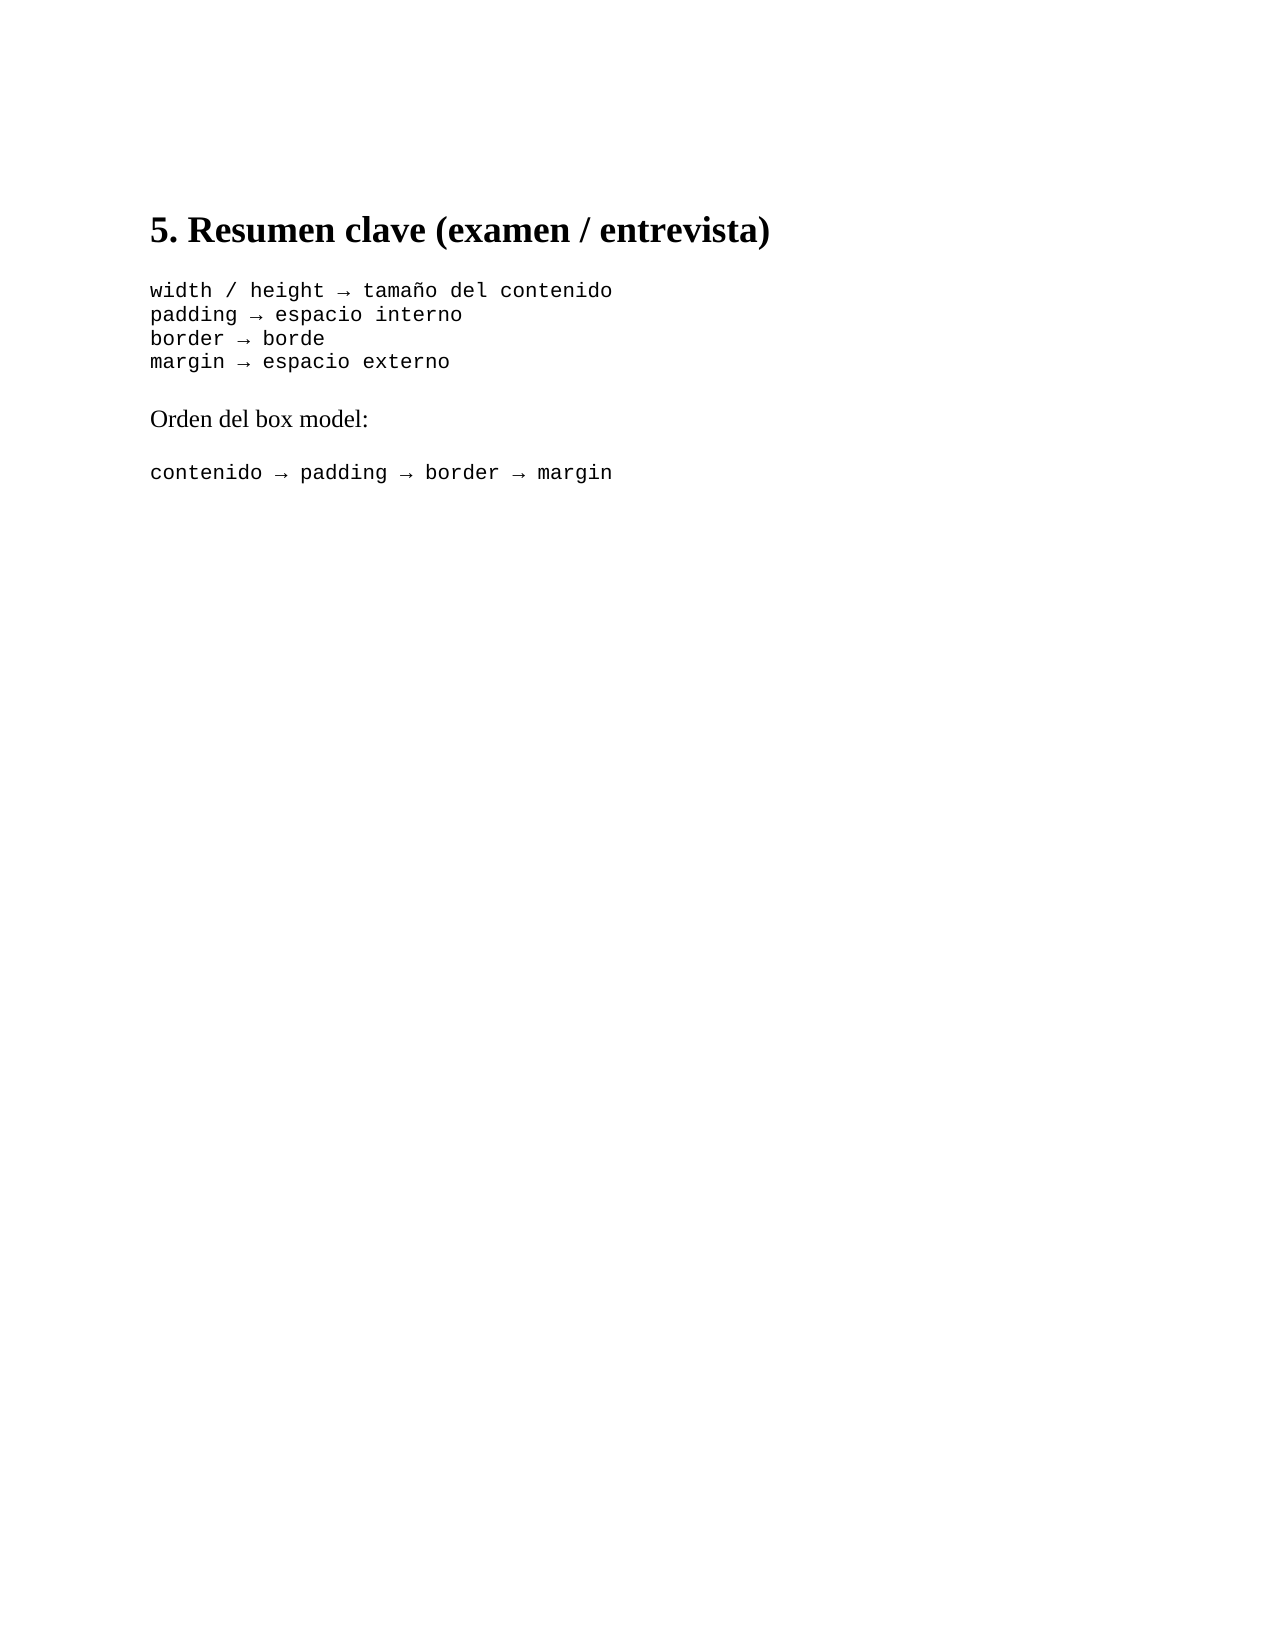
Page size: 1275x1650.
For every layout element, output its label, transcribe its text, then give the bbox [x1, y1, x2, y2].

text width / height → tamaño del contenido [150, 280, 1125, 304]
text padding → espacio interno [150, 304, 1125, 327]
text 5. Resumen clave (examen / entrevista) [150, 208, 1125, 251]
text contenido → padding → border → margin [150, 462, 1125, 486]
text border → borde [150, 327, 1125, 351]
text Orden del box model: [150, 404, 1125, 433]
text margin → espacio externo [150, 351, 1125, 375]
